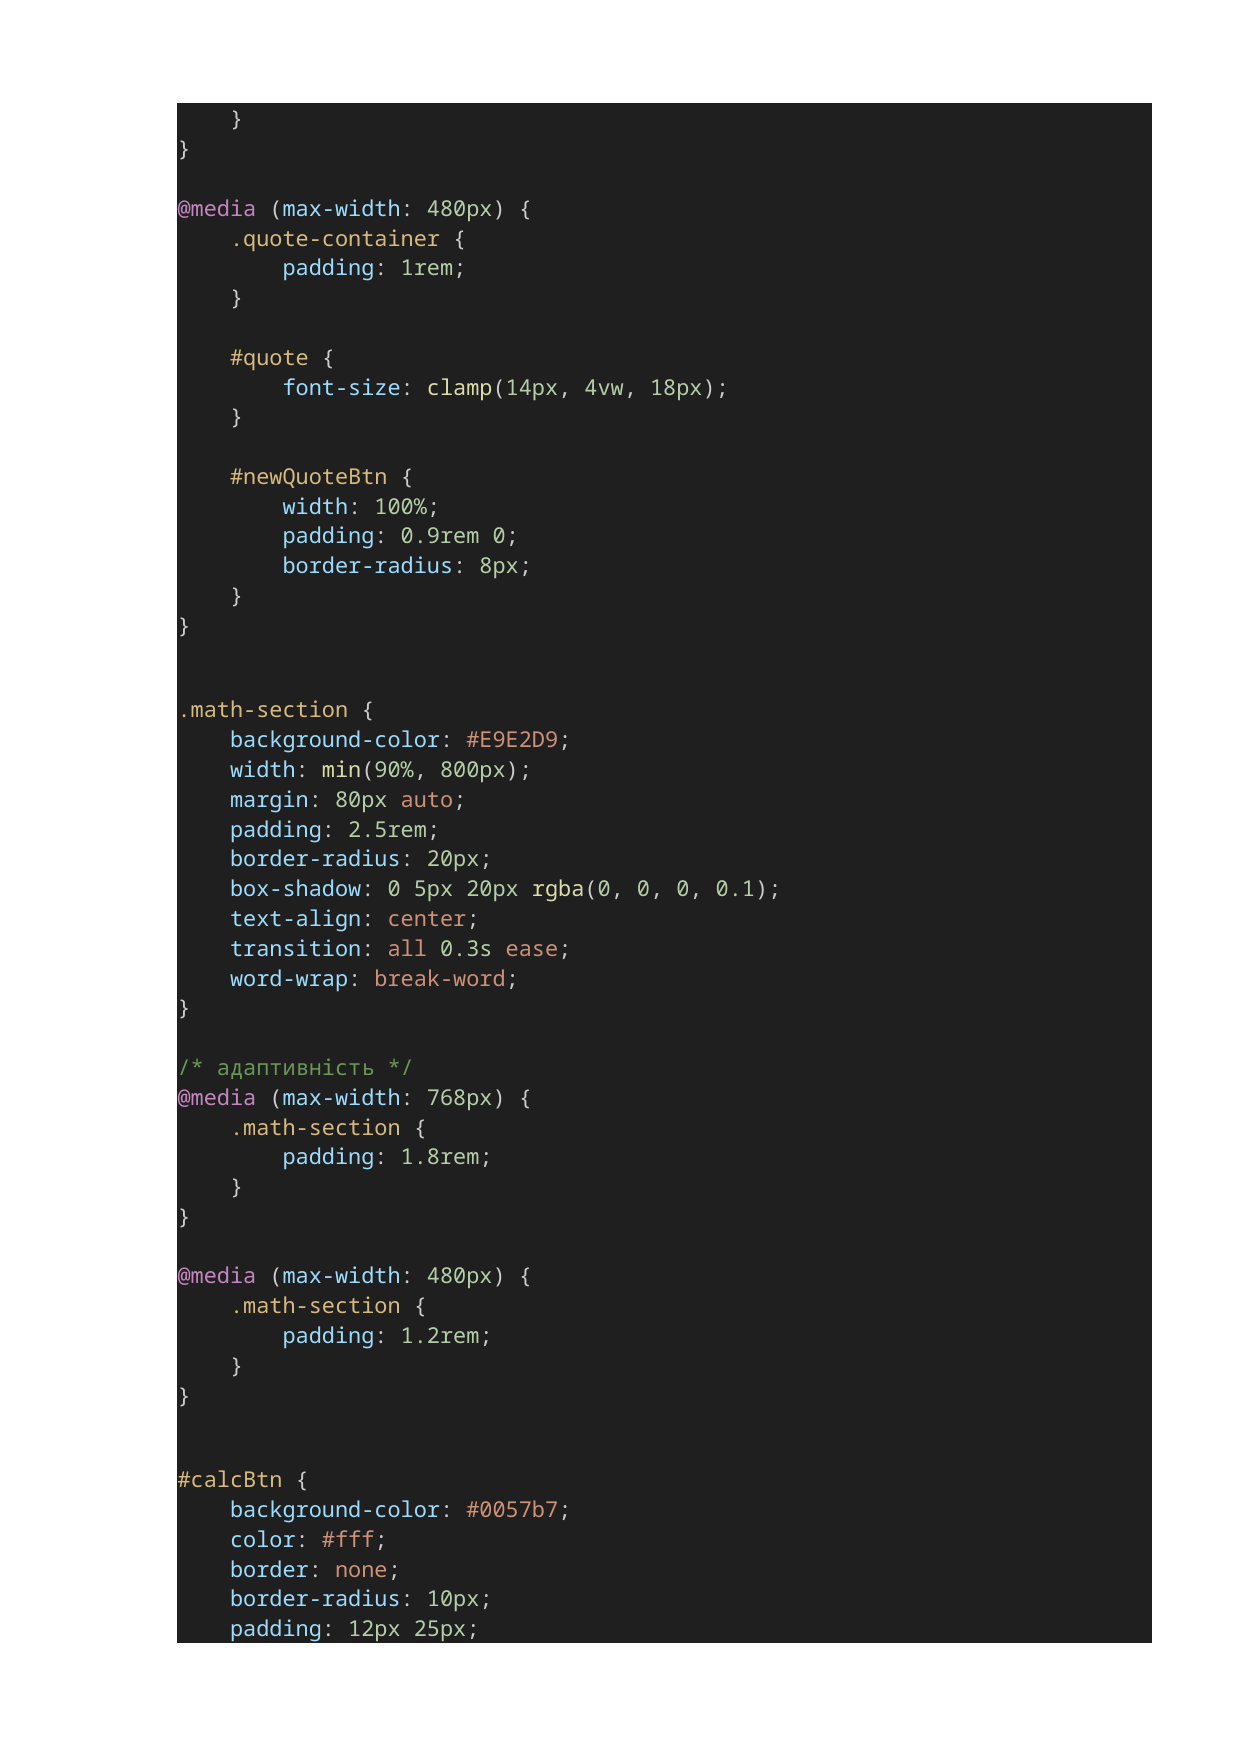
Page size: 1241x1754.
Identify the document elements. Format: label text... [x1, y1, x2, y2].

text margin: 80px auto; [177, 784, 1152, 814]
text background-color: #E9E2D9; [177, 724, 1152, 754]
text #newQuoteBtn { [177, 461, 1152, 491]
text @media (max-width: 768px) { [177, 1082, 1152, 1112]
text } [177, 1350, 1152, 1380]
text } [177, 133, 1152, 163]
text } [177, 282, 1152, 312]
text width: min(90%, 800px); [177, 754, 1152, 784]
text } [177, 401, 1152, 431]
text word-wrap: break-word; [177, 963, 1152, 992]
text padding: 2.5rem; [177, 814, 1152, 843]
text padding: 12px 25px; [177, 1613, 1152, 1643]
text text-align: center; [177, 903, 1152, 933]
text } [177, 1201, 1152, 1231]
text padding: 1.2rem; [177, 1320, 1152, 1350]
text } [177, 1380, 1152, 1409]
text width: 100%; [177, 491, 1152, 521]
text /* адаптивність */ [177, 1052, 1152, 1082]
text color: #fff; [177, 1524, 1152, 1554]
text padding: 1rem; [177, 252, 1152, 282]
text box-shadow: 0 5px 20px rgba(0, 0, 0, 0.1); [177, 873, 1152, 903]
text border: none; [177, 1554, 1152, 1583]
text background-color: #0057b7; [177, 1494, 1152, 1524]
text .quote-container { [177, 223, 1152, 252]
text .math-section { [177, 1290, 1152, 1320]
text .math-section { [177, 1112, 1152, 1141]
text border-radius: 10px; [177, 1583, 1152, 1613]
text } [177, 610, 1152, 640]
text border-radius: 20px; [177, 843, 1152, 873]
text } [177, 992, 1152, 1022]
text .math-section { [177, 694, 1152, 724]
text #calcBtn { [177, 1464, 1152, 1494]
text padding: 1.8rem; [177, 1141, 1152, 1171]
text @media (max-width: 480px) { [177, 193, 1152, 223]
text } [177, 103, 1152, 133]
text #quote { [177, 342, 1152, 372]
text @media (max-width: 480px) { [177, 1261, 1152, 1290]
text } [177, 580, 1152, 610]
text transition: all 0.3s ease; [177, 933, 1152, 963]
text border-radius: 8px; [177, 550, 1152, 580]
text font-size: clamp(14px, 4vw, 18px); [177, 372, 1152, 401]
text } [177, 1171, 1152, 1201]
text padding: 0.9rem 0; [177, 521, 1152, 550]
